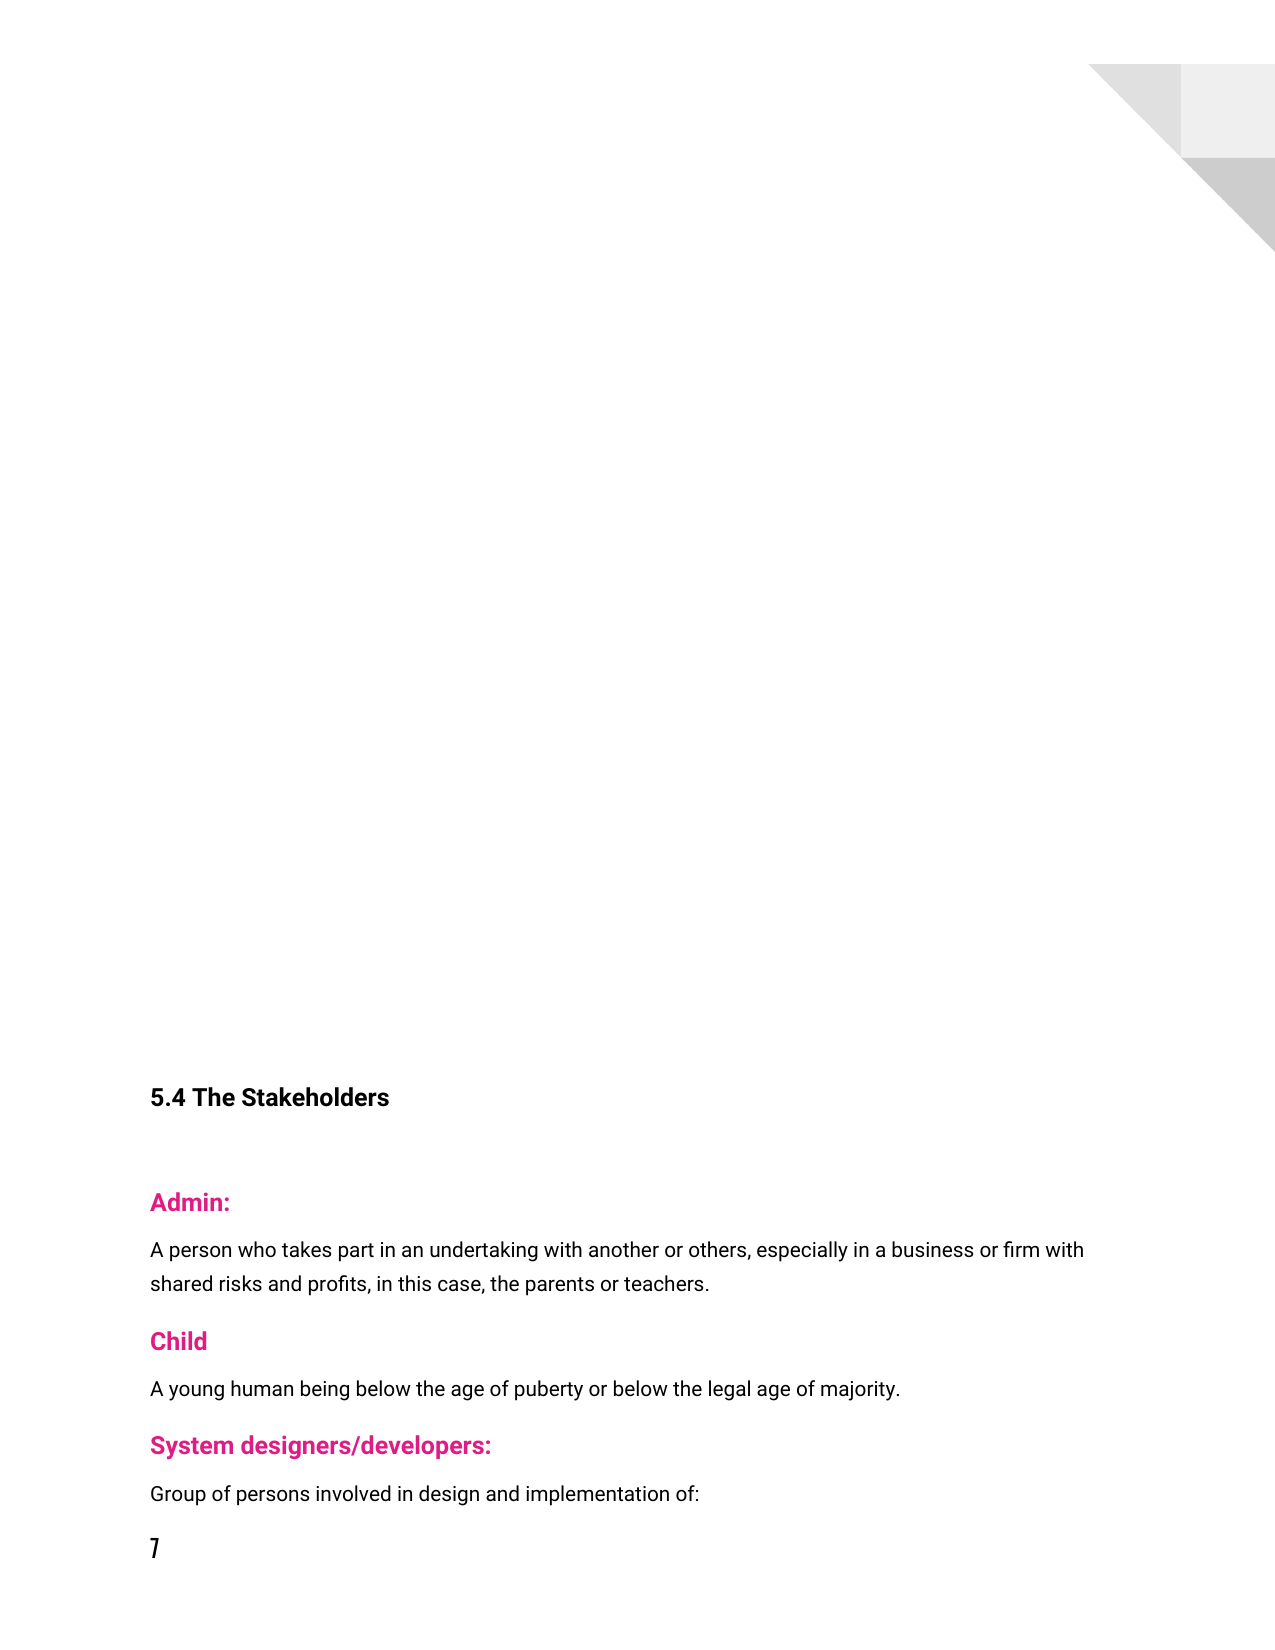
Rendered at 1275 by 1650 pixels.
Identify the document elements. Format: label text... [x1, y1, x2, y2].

subtitle Child [150, 1327, 1125, 1356]
text A person who takes part in an undertaking with another or others, especially in a business or firm with shared risks and profits, in this case, the parents or teachers. [150, 1238, 1125, 1296]
picture [1087, 64, 1275, 252]
subtitle Admin: [150, 1188, 1125, 1217]
text Group of persons involved in design and implementation of: [150, 1482, 1125, 1506]
subtitle 5.4 The Stakeholders [150, 1083, 1125, 1112]
text A young human being below the age of puberty or below the legal age of majority. [150, 1377, 1125, 1401]
subtitle System designers/developers: [150, 1431, 1125, 1461]
